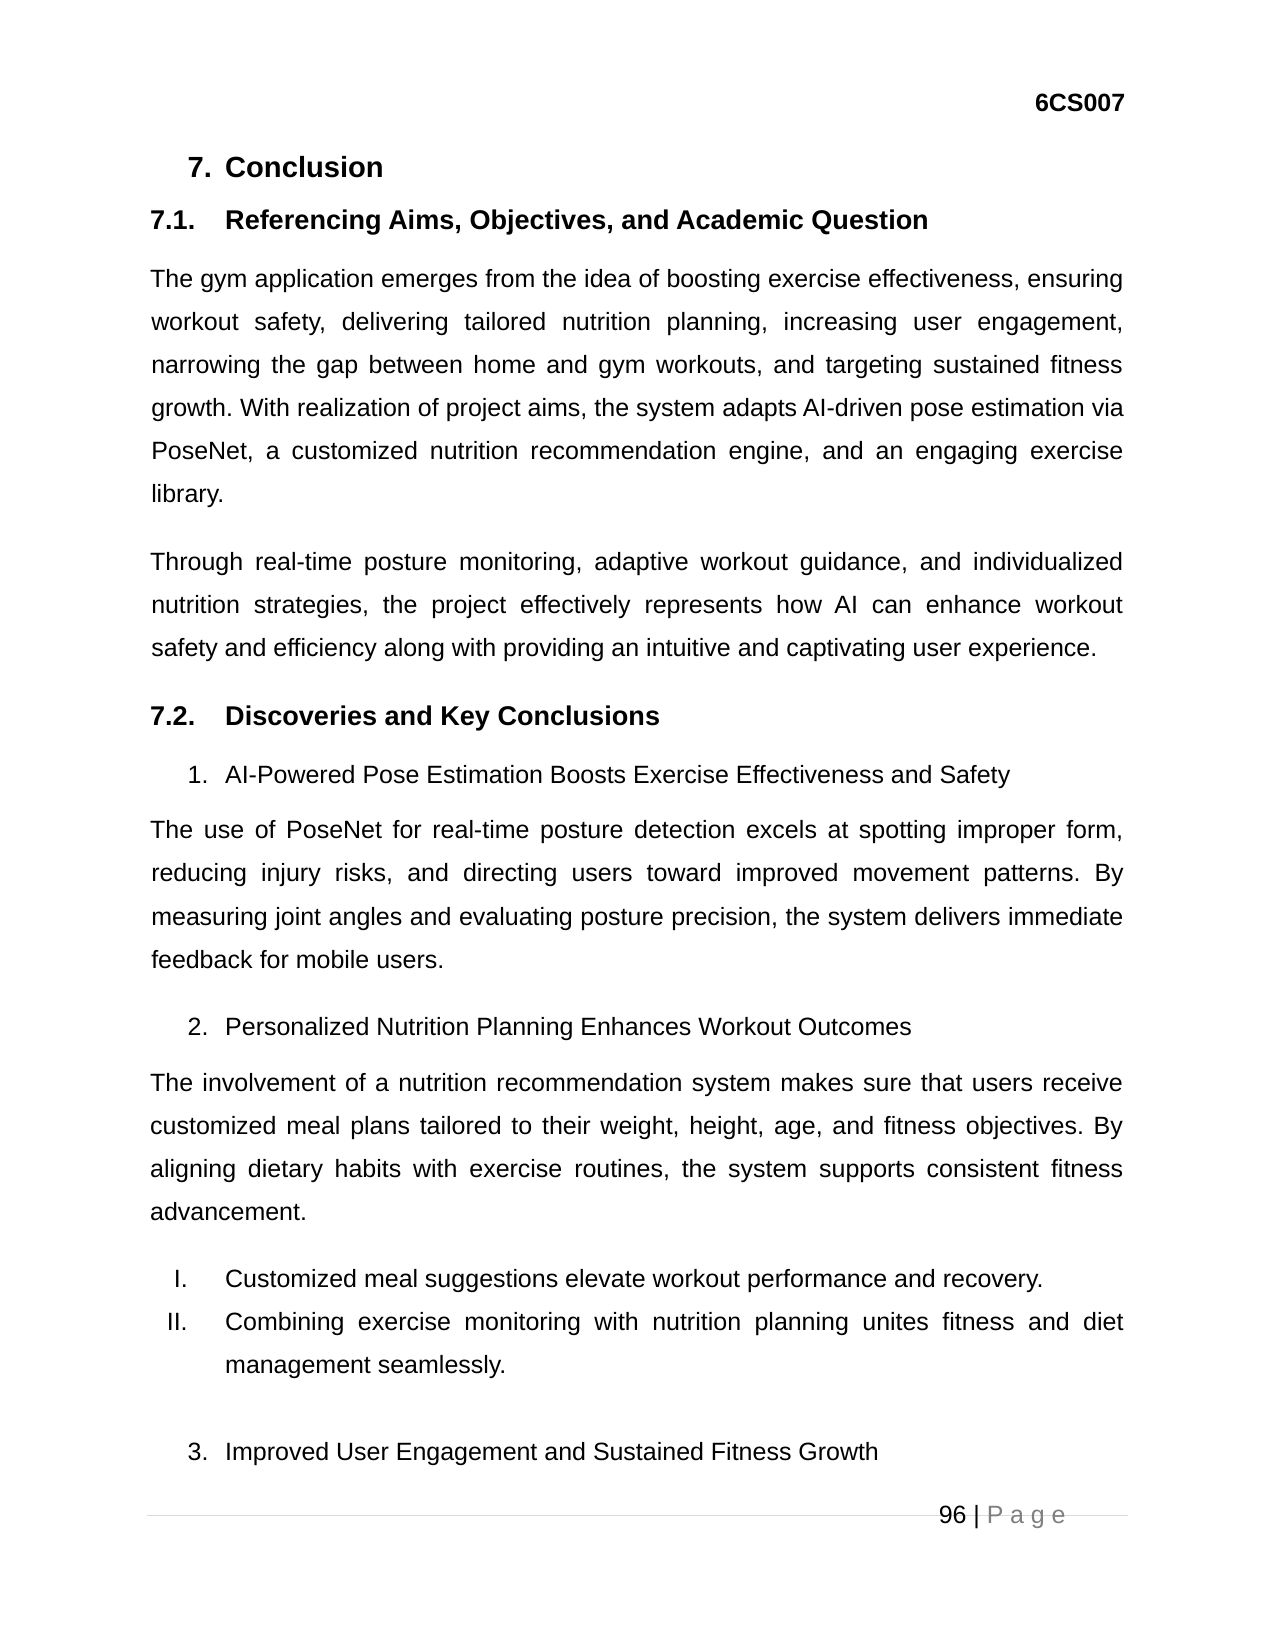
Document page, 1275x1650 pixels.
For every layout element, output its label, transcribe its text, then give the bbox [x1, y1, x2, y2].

text The gym application emerges from the idea of boosting exercise effectiveness, ensuring workout safety, delivering tailored nutrition planning, increasing user engagement, narrowing the gap between home and gym workouts, and targeting sustained fitness growth. With realization of project aims, the system adapts AI-driven pose estimation via PoseNet, a customized nutrition recommendation engine, and an engaging exercise library. [150, 264, 1125, 508]
text The involvement of a nutrition recommendation system makes sure that users receive customized meal plans tailored to their weight, height, age, and fitness objectives. By aligning dietary habits with exercise routines, the system supports consistent fitness advancement. [150, 1067, 1125, 1226]
subtitle Conclusion [187, 150, 1125, 183]
list Improved User Engagement and Sustained Fitness Growth [187, 1437, 1125, 1465]
text Through real-time posture monitoring, adaptive workout guidance, and individualized nutrition strategies, the project effectively represents how AI can enhance workout safety and efficiency along with providing an intuitive and captivating user experience. [150, 547, 1125, 662]
text The use of PoseNet for real-time posture detection excels at spotting improper form, reducing injury risks, and directing users toward improved movement patterns. By measuring joint angles and evaluating posture precision, the system delivers immediate feedback for mobile users. [150, 815, 1125, 973]
list AI-Powered Pose Estimation Boosts Exercise Effectiveness and Safety [187, 759, 1125, 788]
list Customized meal suggestions elevate workout performance and recovery. [187, 1264, 1125, 1293]
subtitle Discoveries and Key Conclusions [150, 700, 1125, 731]
list Combining exercise monitoring with nutrition planning unites fitness and diet management seamlessly. [187, 1307, 1125, 1379]
subtitle Referencing Aims, Objectives, and Academic Question [150, 204, 1125, 236]
list Personalized Nutrition Planning Enhances Workout Outcomes [187, 1012, 1125, 1041]
